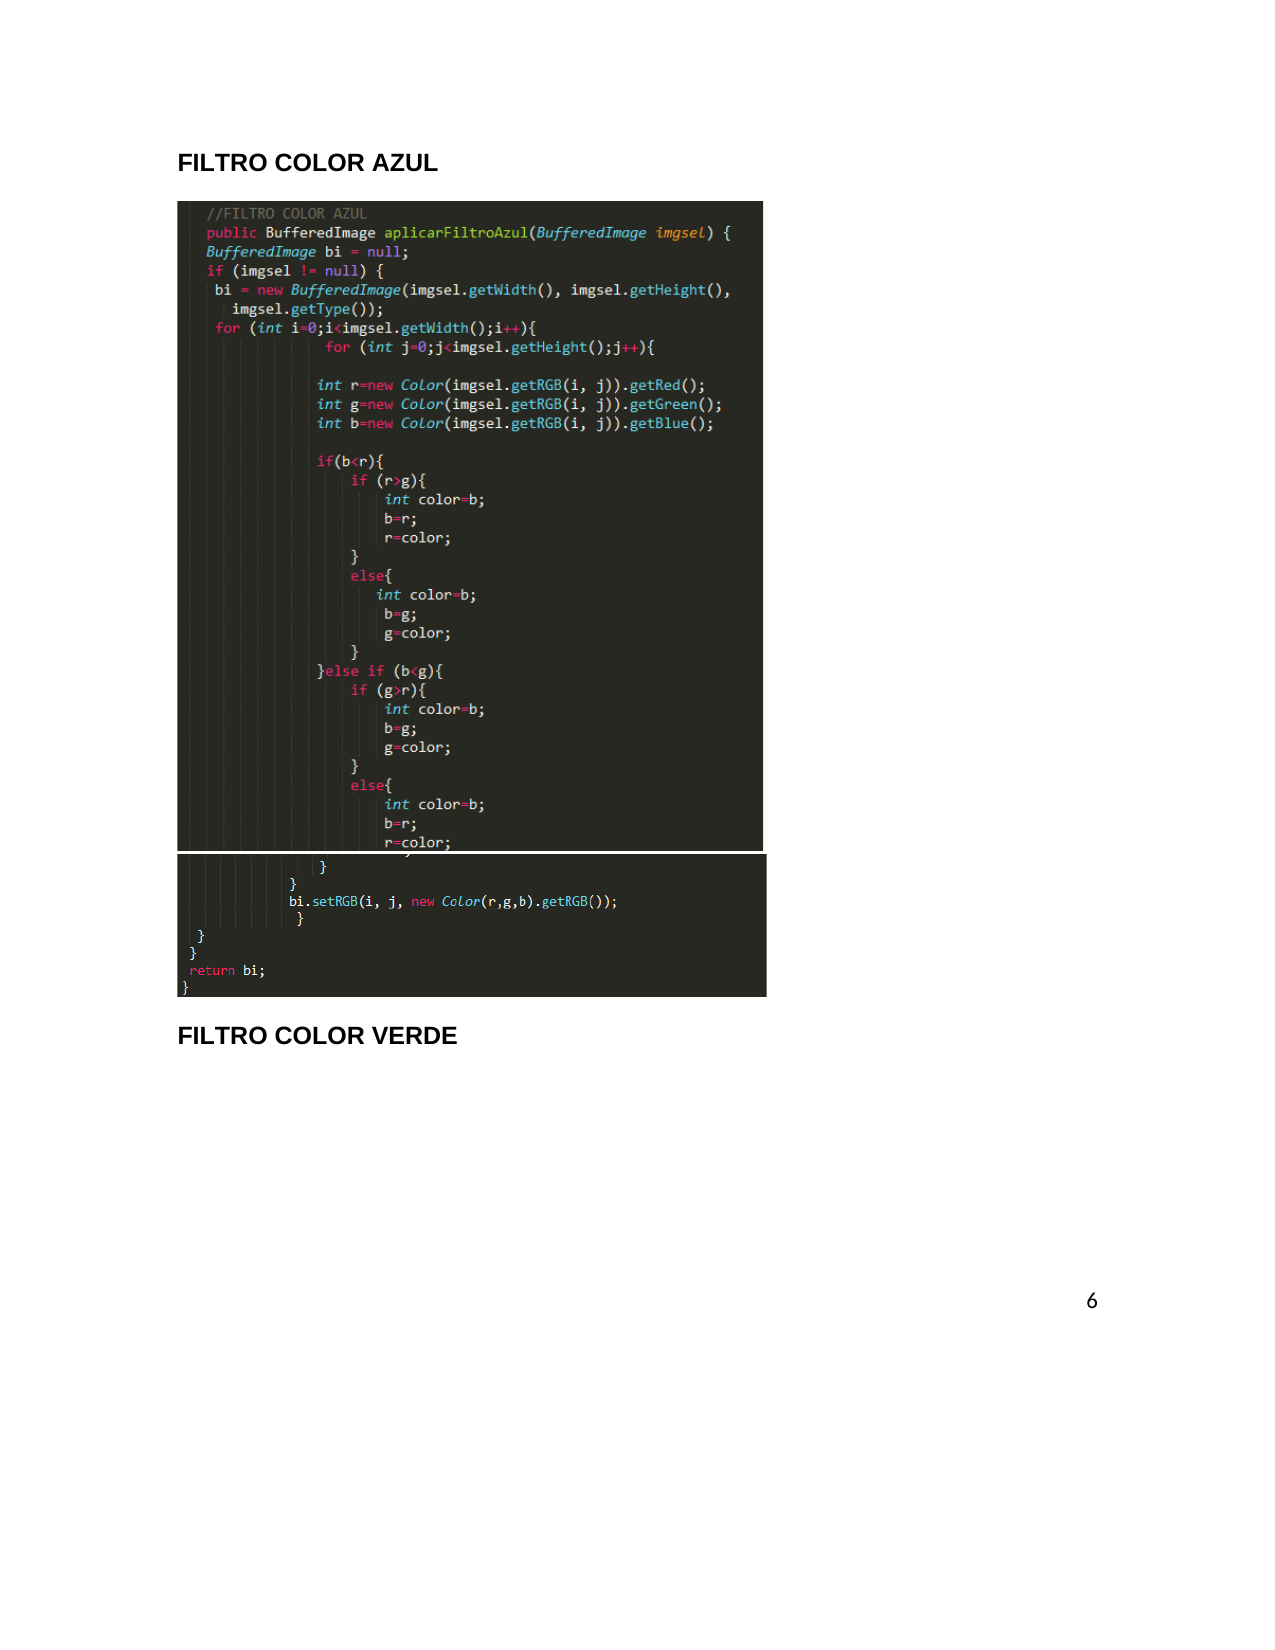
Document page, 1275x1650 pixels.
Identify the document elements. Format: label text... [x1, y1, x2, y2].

picture [177, 201, 764, 851]
picture [177, 854, 767, 997]
text FILTRO COLOR VERDE [177, 1021, 1098, 1050]
text FILTRO COLOR AZUL [177, 148, 1098, 176]
